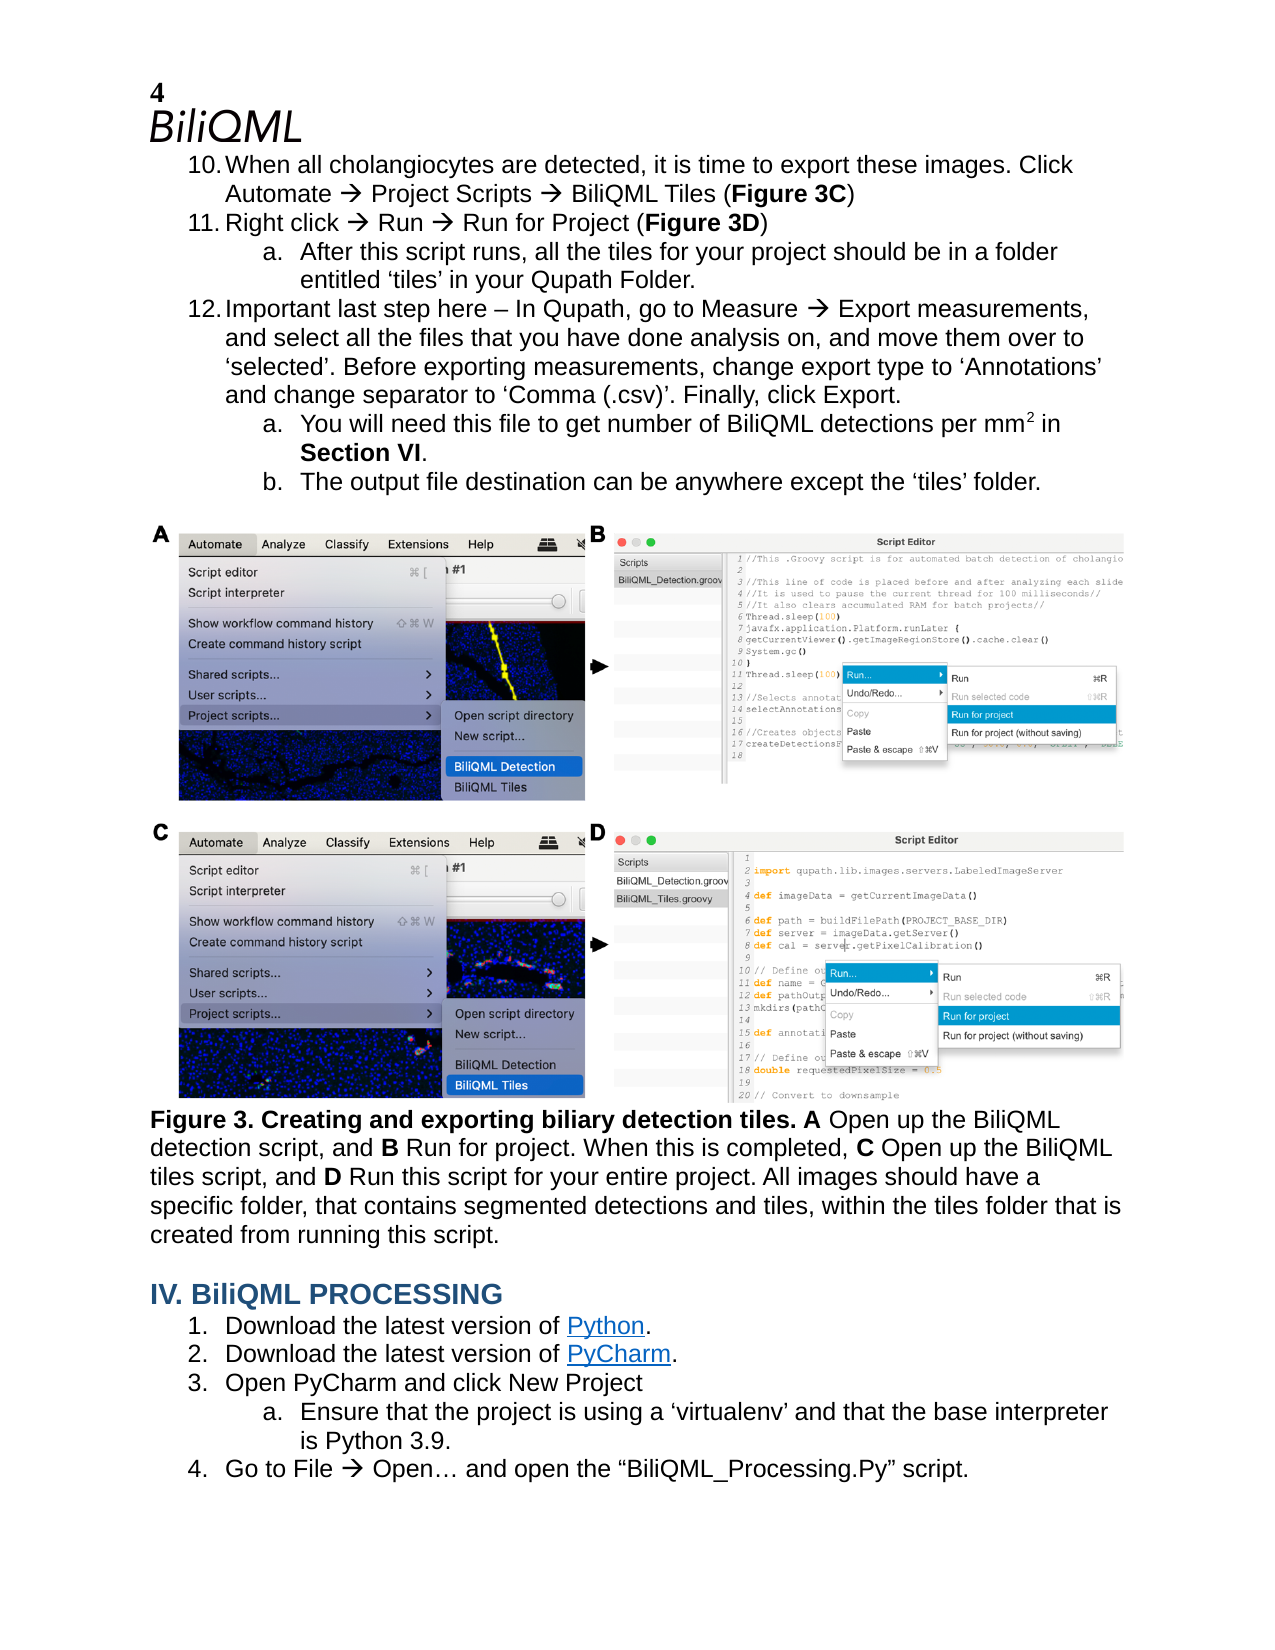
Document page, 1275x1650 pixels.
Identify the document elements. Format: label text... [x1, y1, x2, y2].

list Open PyCharm and click New Project [187, 1368, 1125, 1397]
list The output file destination can be anywhere except the ‘tiles’ folder. [262, 467, 1125, 495]
list Go to File Open… and open the “BiliQML_Processing.Py” script. [187, 1454, 1125, 1483]
list You will need this file to get number of BiliQML detections per mm2 in Section VI. [262, 409, 1125, 467]
picture [150, 524, 1125, 1105]
picture [150, 108, 302, 142]
text Figure 3. Creating and exporting biliary detection tiles. A Open up the BiliQML detection script, and B Run for project. When this is completed, C Open up the BiliQML tiles script, and D Run this script for your entire project. All images should have a specific folder, that contains segmented detections and tiles, within the tiles folder that is created from running this script. [150, 1105, 1125, 1248]
list Right click Run Run for Project (Figure 3D) [187, 208, 1125, 236]
list Download the latest version of PyCharm. [187, 1339, 1125, 1368]
text IV. BiliQML PROCESSING [150, 1277, 1125, 1311]
list Ensure that the project is using a ‘virtualenv’ and that the base interpreter is Python 3.9. [262, 1397, 1125, 1454]
list Download the latest version of Python. [187, 1311, 1125, 1339]
list Important last step here – In Qupath, go to Measure Export measurements, and select all the files that you have done analysis on, and move them over to ‘selected’. Before exporting measurements, change export type to ‘Annotations’ and change separator to ‘Comma (.csv)’. Finally, click Export. [187, 294, 1125, 409]
list When all cholangiocytes are detected, it is time to export these images. Click Automate Project Scripts BiliQML Tiles (Figure 3C) [187, 150, 1125, 208]
list After this script runs, all the tiles for your project should be in a folder entitled ‘tiles’ in your Qupath Folder. [262, 236, 1125, 294]
